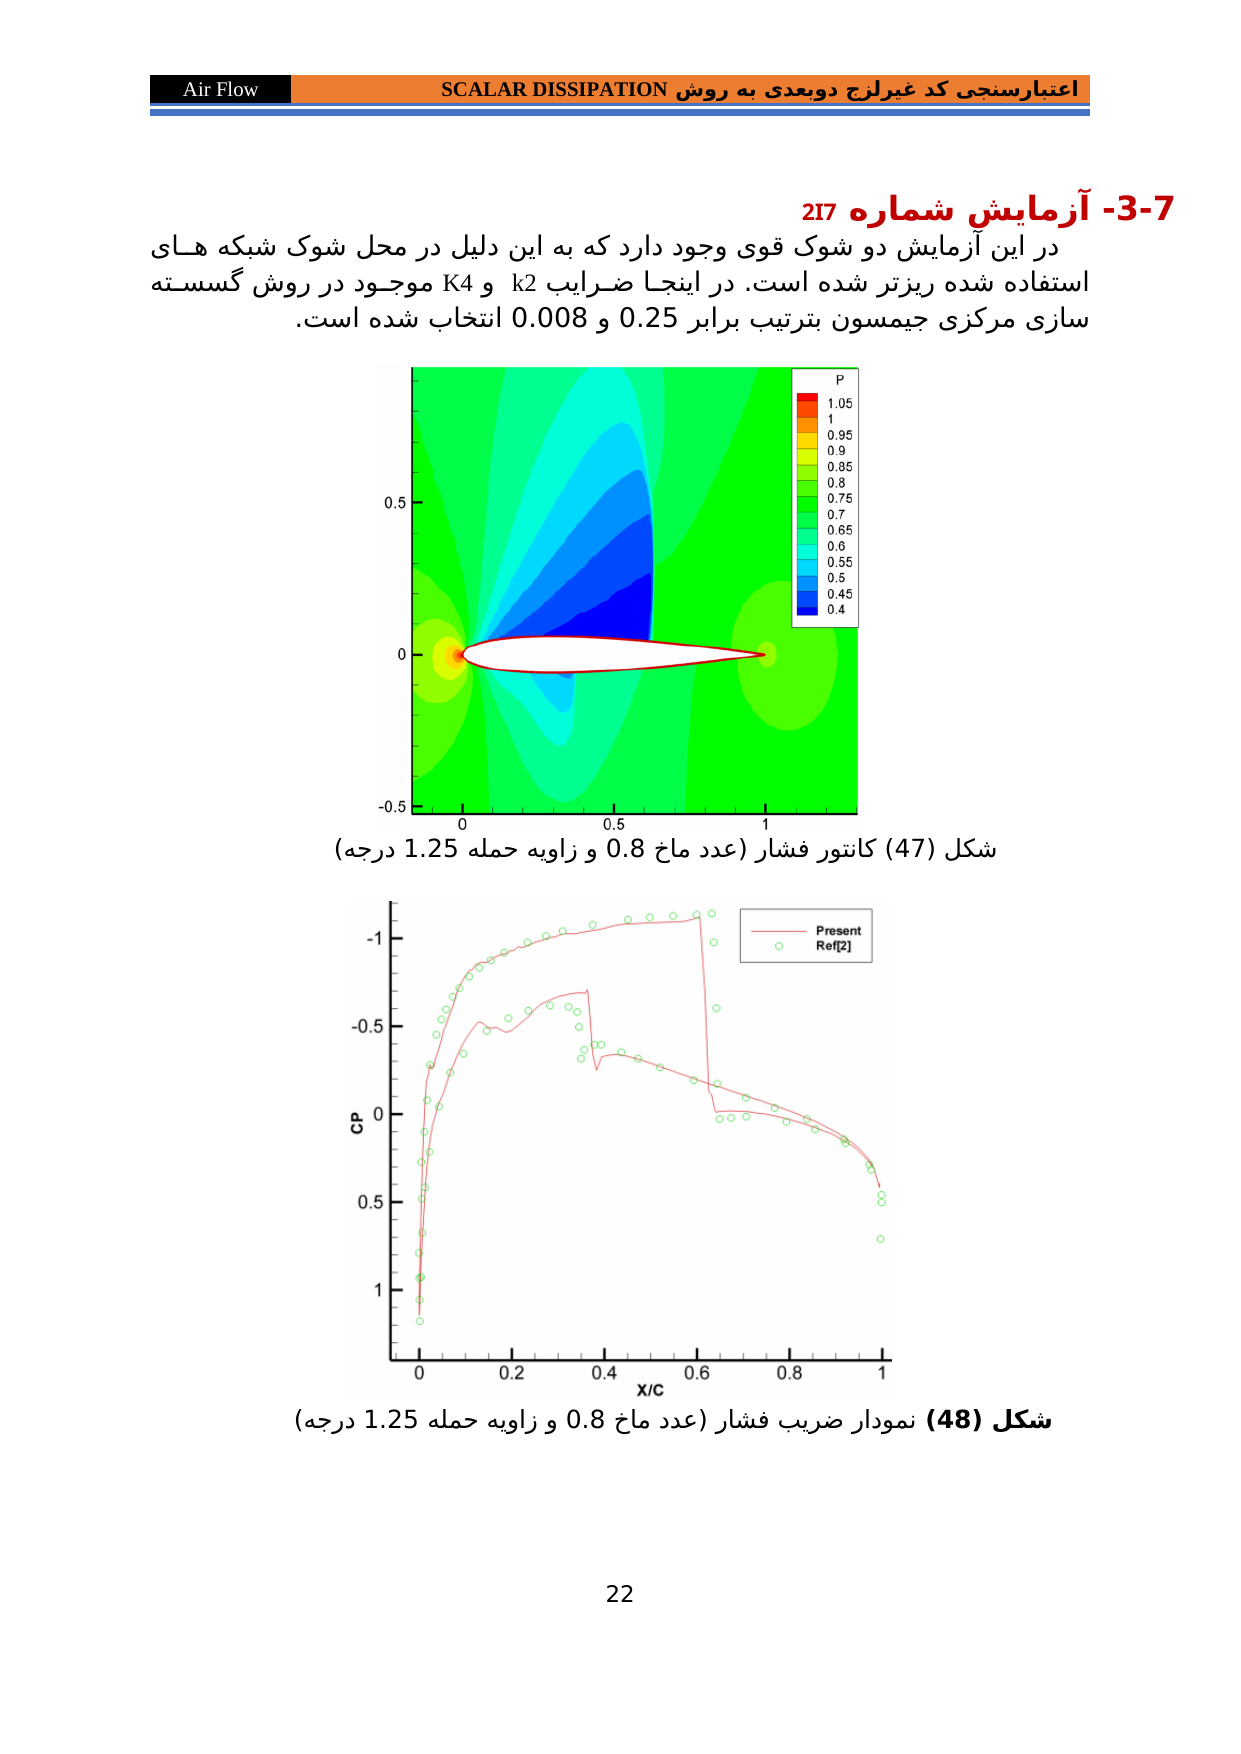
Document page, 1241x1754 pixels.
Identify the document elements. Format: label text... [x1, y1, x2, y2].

text در این آزمایش دو شوک قوی وجود دارد که به این دلیل در محل شوک شبکه های استفاده شده ریزتر شده است. در اینجا ضرایب k2 و K4 موجود در روش گسسته سازی مرکزی جیمسون بترتیب برابر 0.25 و 0.008 انتخاب شده است. [150, 230, 1090, 334]
picture [348, 901, 892, 1402]
text نمودار ضریب فشار (عدد ماخ 0.8 و زاویه حمله 1.25 درجه) [150, 1406, 1060, 1435]
text کانتور فشار (عدد ماخ 0.8 و زاویه حمله 1.25 درجه) [150, 835, 1060, 864]
picture [376, 363, 864, 831]
subtitle آزمایش شماره 2I7 [150, 189, 1090, 228]
